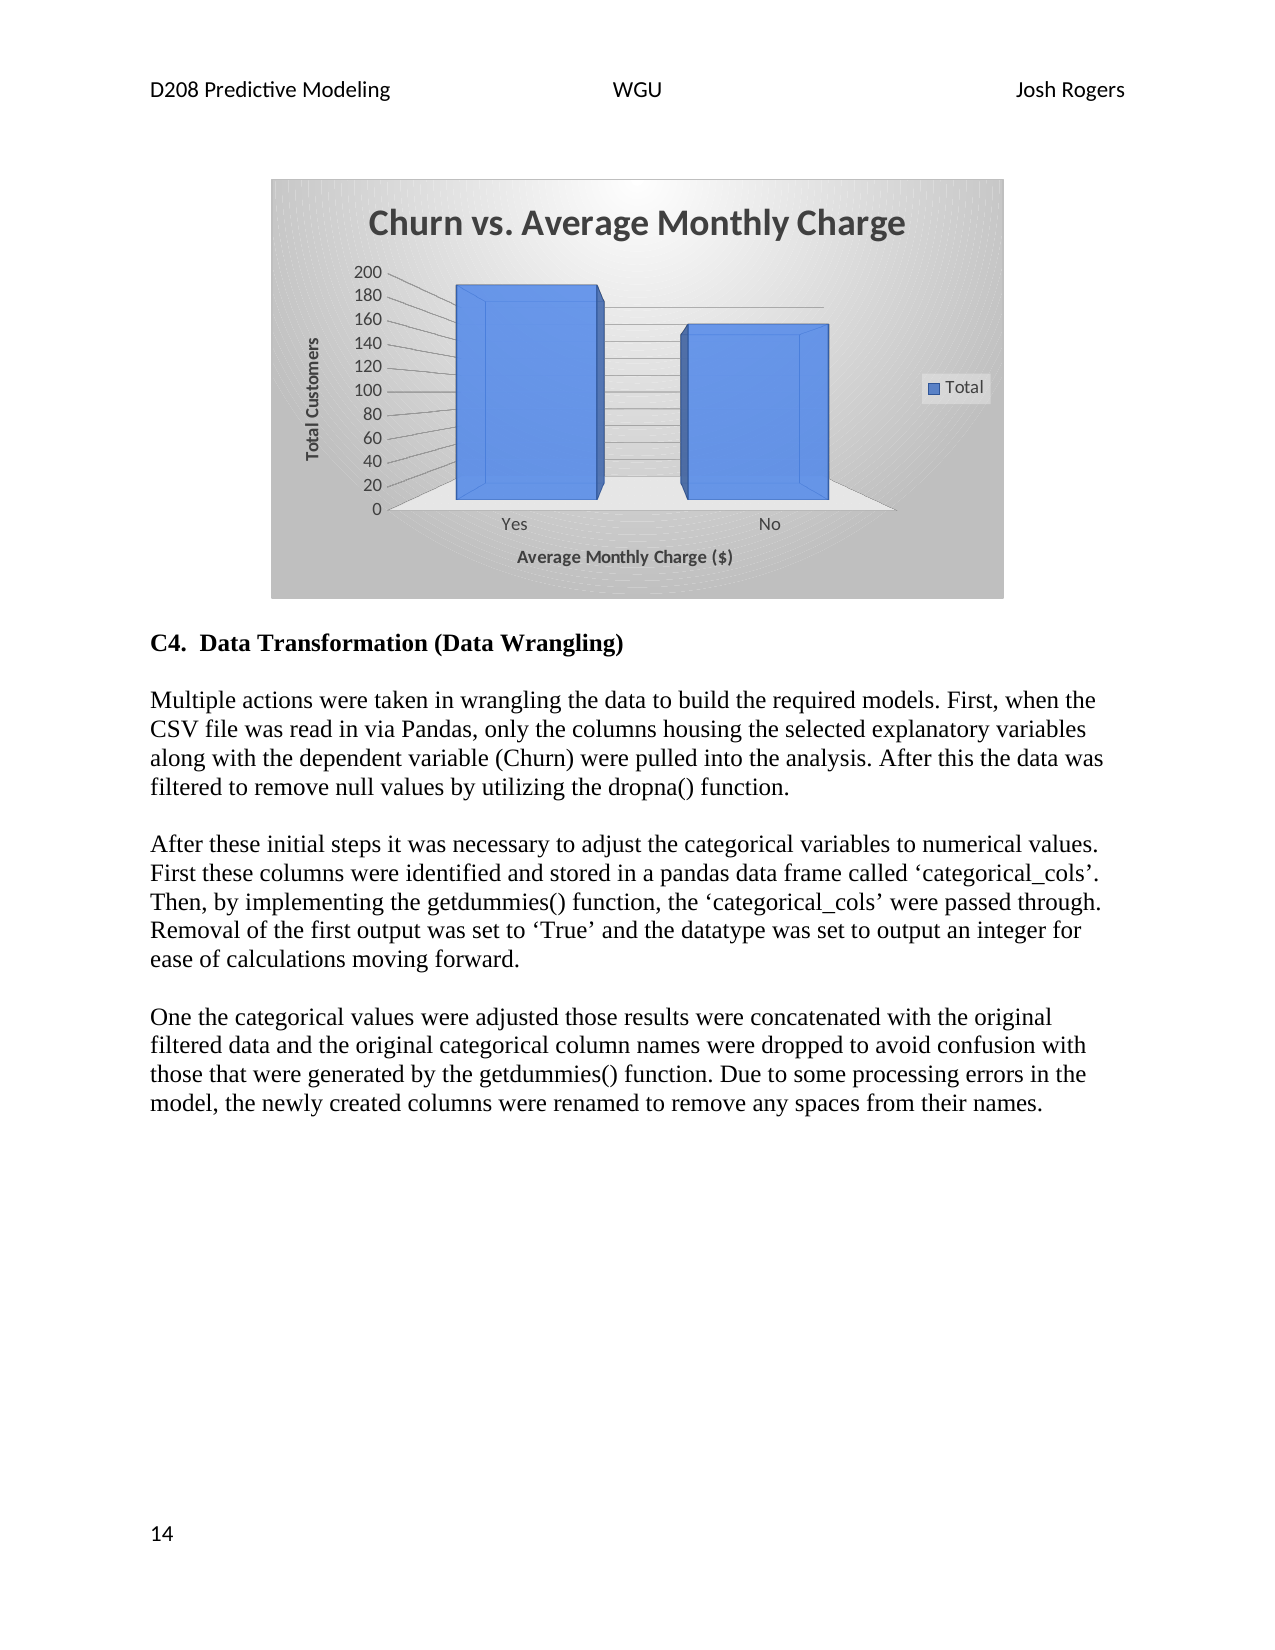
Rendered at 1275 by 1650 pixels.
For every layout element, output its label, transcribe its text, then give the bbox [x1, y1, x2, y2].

text After these initial steps it was necessary to adjust the categorical variables to numerical values. First these columns were identified and stored in a pandas data frame called ‘categorical_cols’. Then, by implementing the getdummies() function, the ‘categorical_cols’ were passed through. Removal of the first output was set to ‘True’ and the datatype was set to output an integer for ease of calculations moving forward. [150, 829, 1125, 973]
text One the categorical values were adjusted those results were concatenated with the original filtered data and the original categorical column names were dropped to avoid confusion with those that were generated by the getdummies() function. Due to some processing errors in the model, the newly created columns were renamed to remove any spaces from their names. [150, 1002, 1125, 1117]
text C4. Data Transformation (Data Wrangling) [150, 628, 1125, 657]
text Multiple actions were taken in wrangling the data to build the required models. First, when the CSV file was read in via Pandas, only the columns housing the selected explanatory variables along with the dependent variable (Churn) were pulled into the analysis. After this the data was filtered to remove null values by utilizing the dropna() function. [150, 685, 1125, 800]
